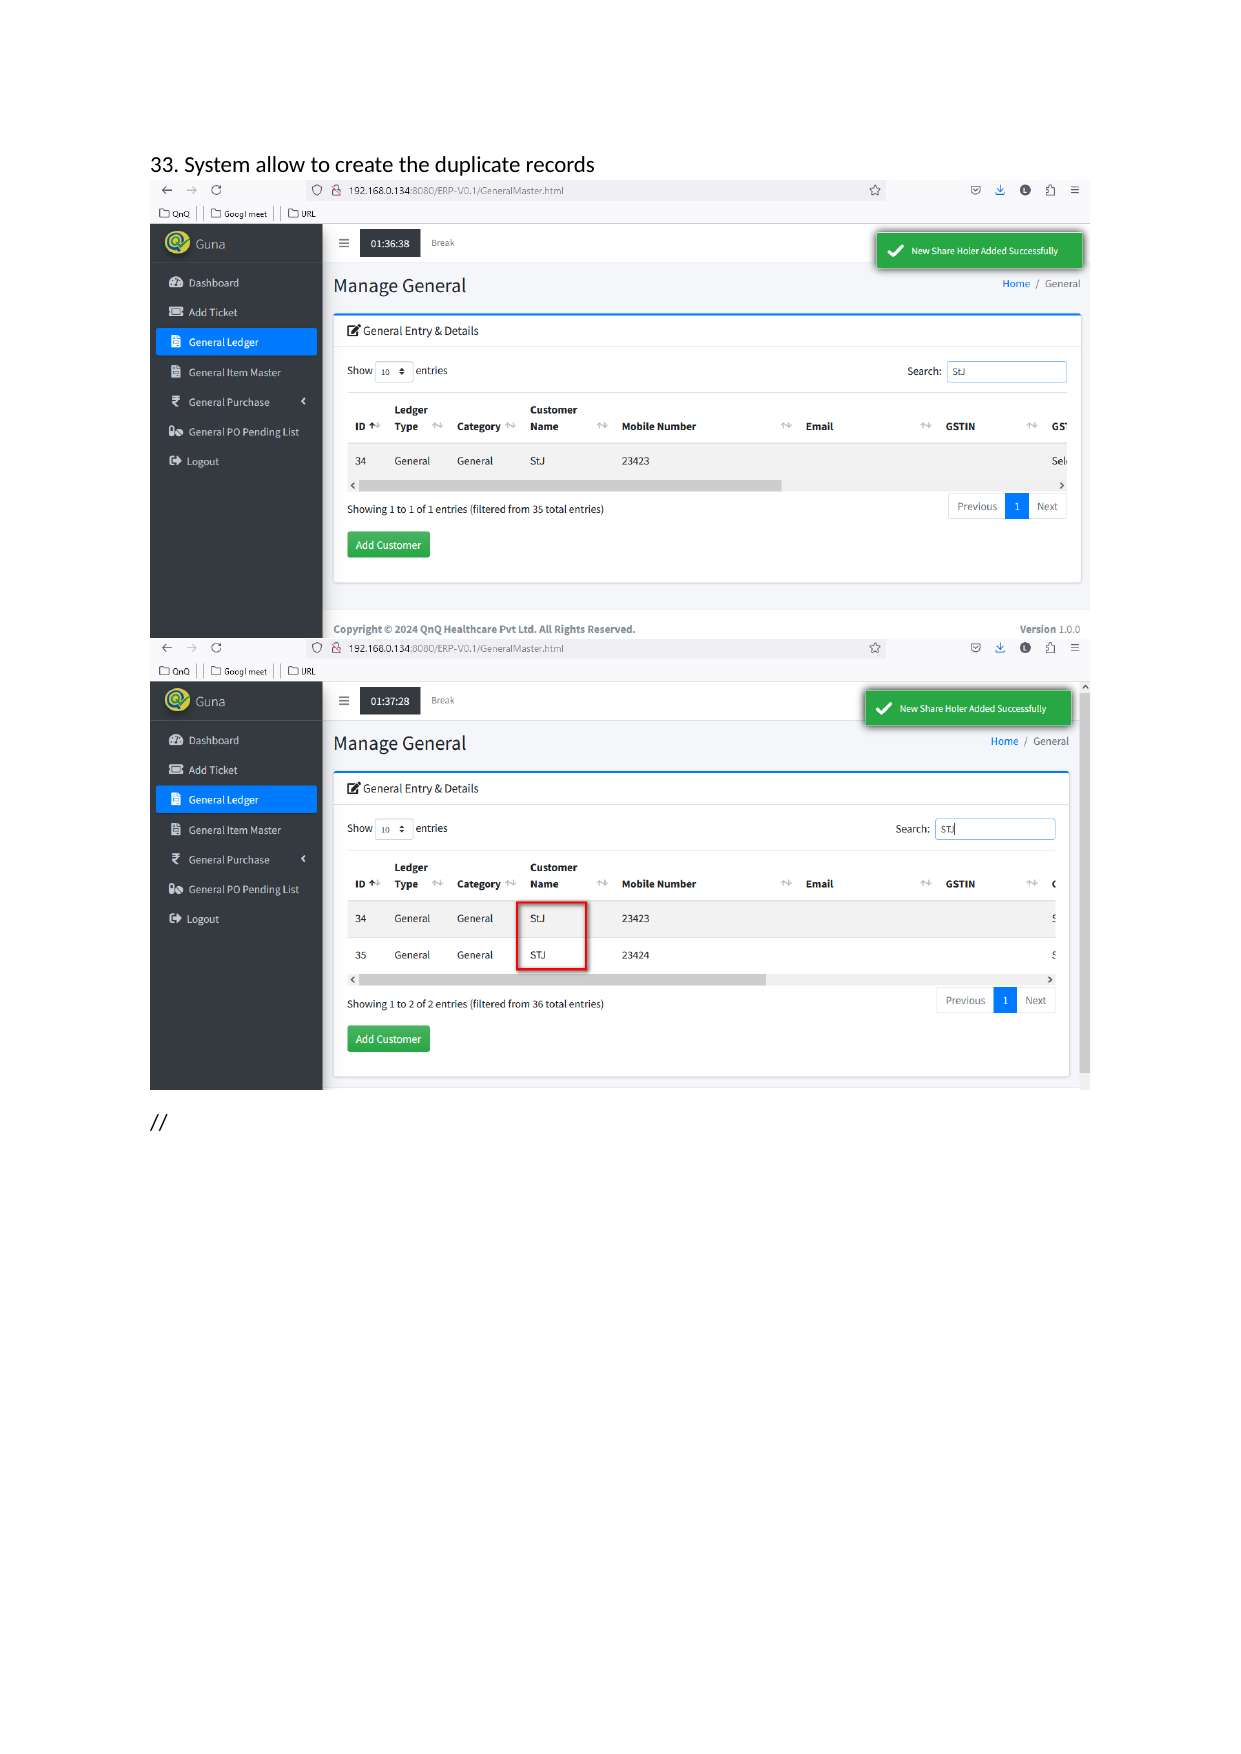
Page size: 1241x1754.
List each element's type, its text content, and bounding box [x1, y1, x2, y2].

text // [150, 1108, 1090, 1136]
text 33. System allow to create the duplicate records [150, 150, 1090, 180]
picture [150, 639, 1091, 1090]
picture [150, 180, 1091, 638]
